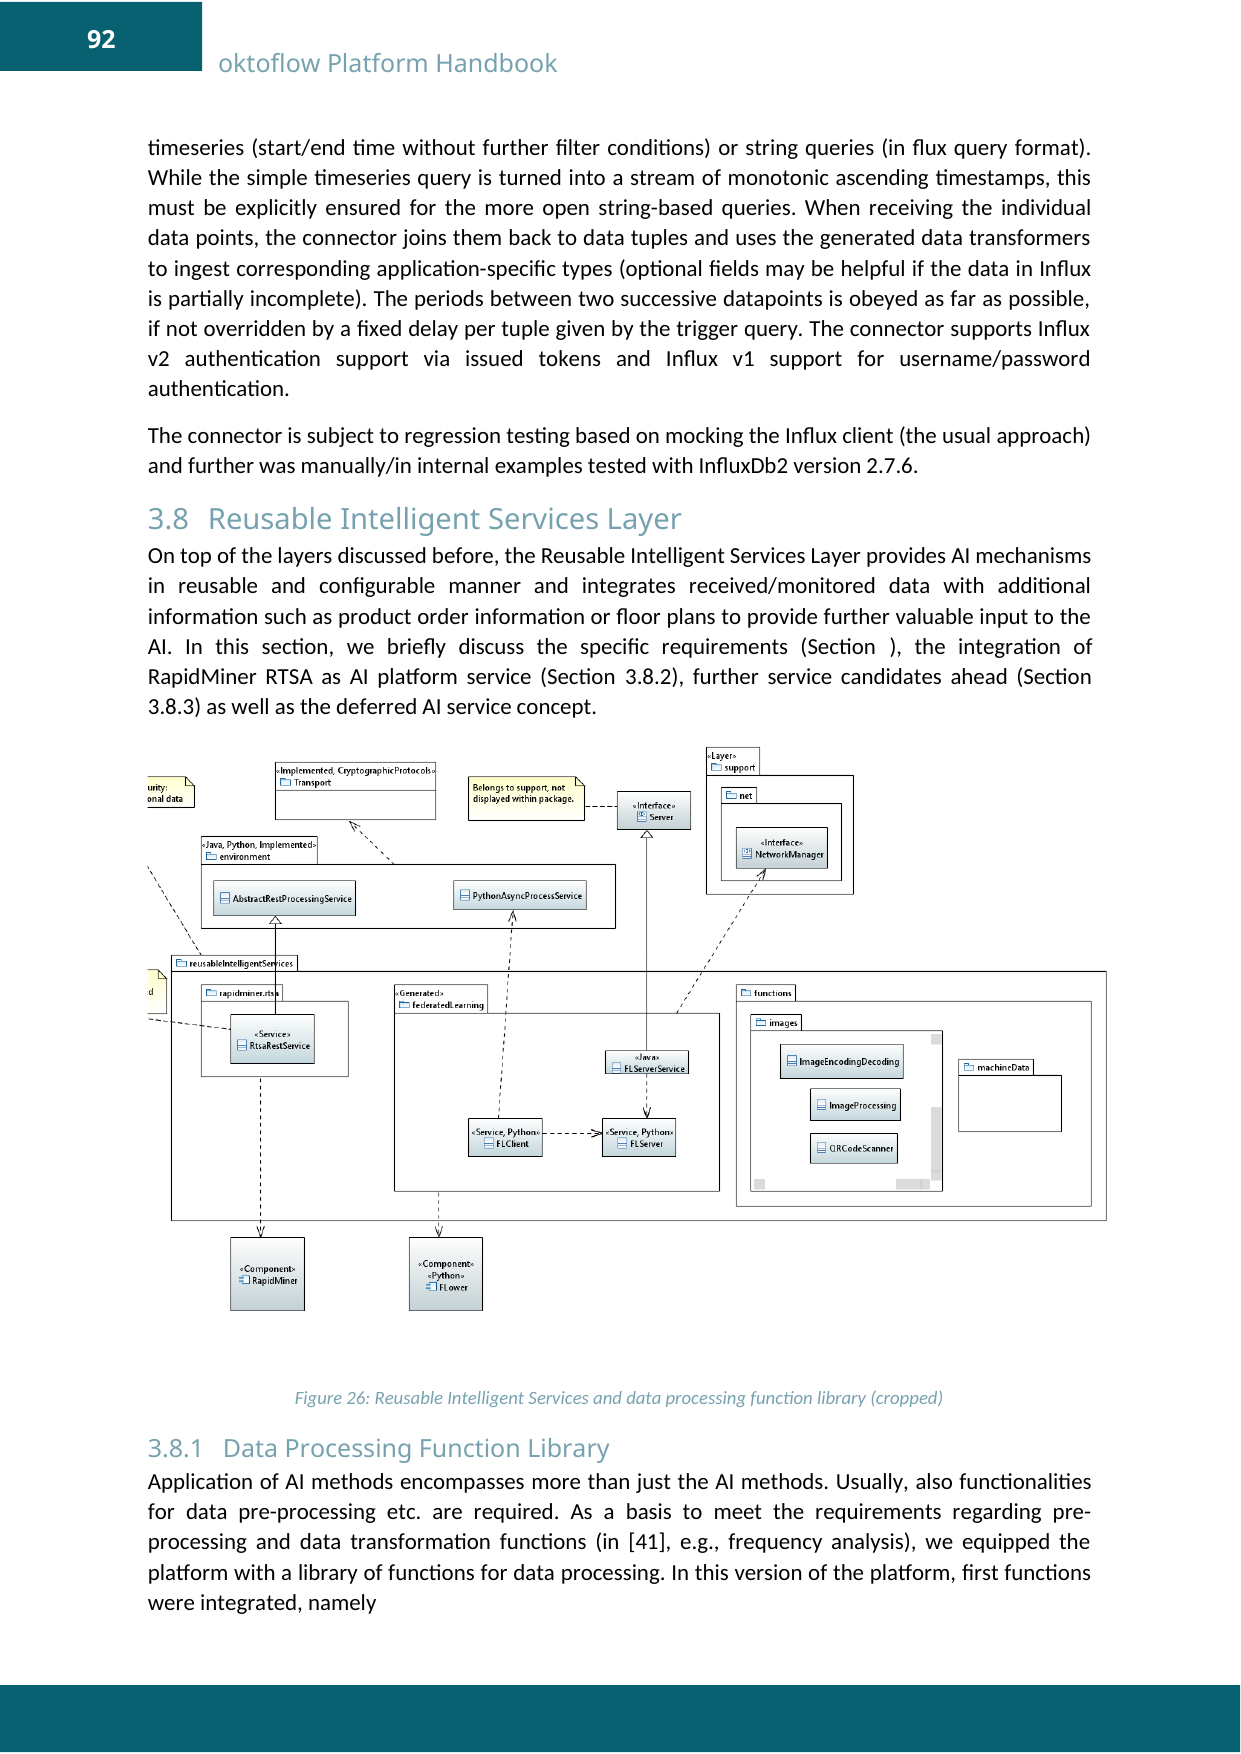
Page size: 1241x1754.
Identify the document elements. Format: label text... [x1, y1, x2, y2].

text On top of the layers discussed before, the Reusable Intelligent Services Layer provides AI mechanisms in reusable and configurable manner and integrates received/monitored data with additional information such as product order information or floor plans to provide further valuable input to the AI. In this section, we briefly discuss the specific requirements (Section 0), the integration of RapidMiner RTSA as AI platform service (Section 3.8.2), further service candidates ahead (Section 3.8.3) as well as the deferred AI service concept. [148, 541, 1093, 720]
text The connector is subject to regression testing based on mocking the Influx client (the usual approach) and further was manually/in internal examples tested with InfluxDb2 version 2.7.6. [148, 421, 1093, 480]
picture [147, 739, 1115, 1368]
text Application of AI methods encompasses more than just the AI methods. Usually, also functionalities for data pre-processing etc. are required. As a basis to meet the requirements regarding pre-processing and data transformation functions (in [41], e.g., frequency analysis), we equipped the platform with a library of functions for data processing. In this version of the platform, first functions were integrated, namely [148, 1467, 1093, 1616]
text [148, 133, 1093, 403]
subtitle Reusable Intelligent Services Layer [148, 498, 1093, 538]
text Figure 26: Reusable Intelligent Services and data processing function library (cropped) [148, 1386, 1093, 1409]
subtitle Data Processing Function Library [148, 1430, 1093, 1464]
